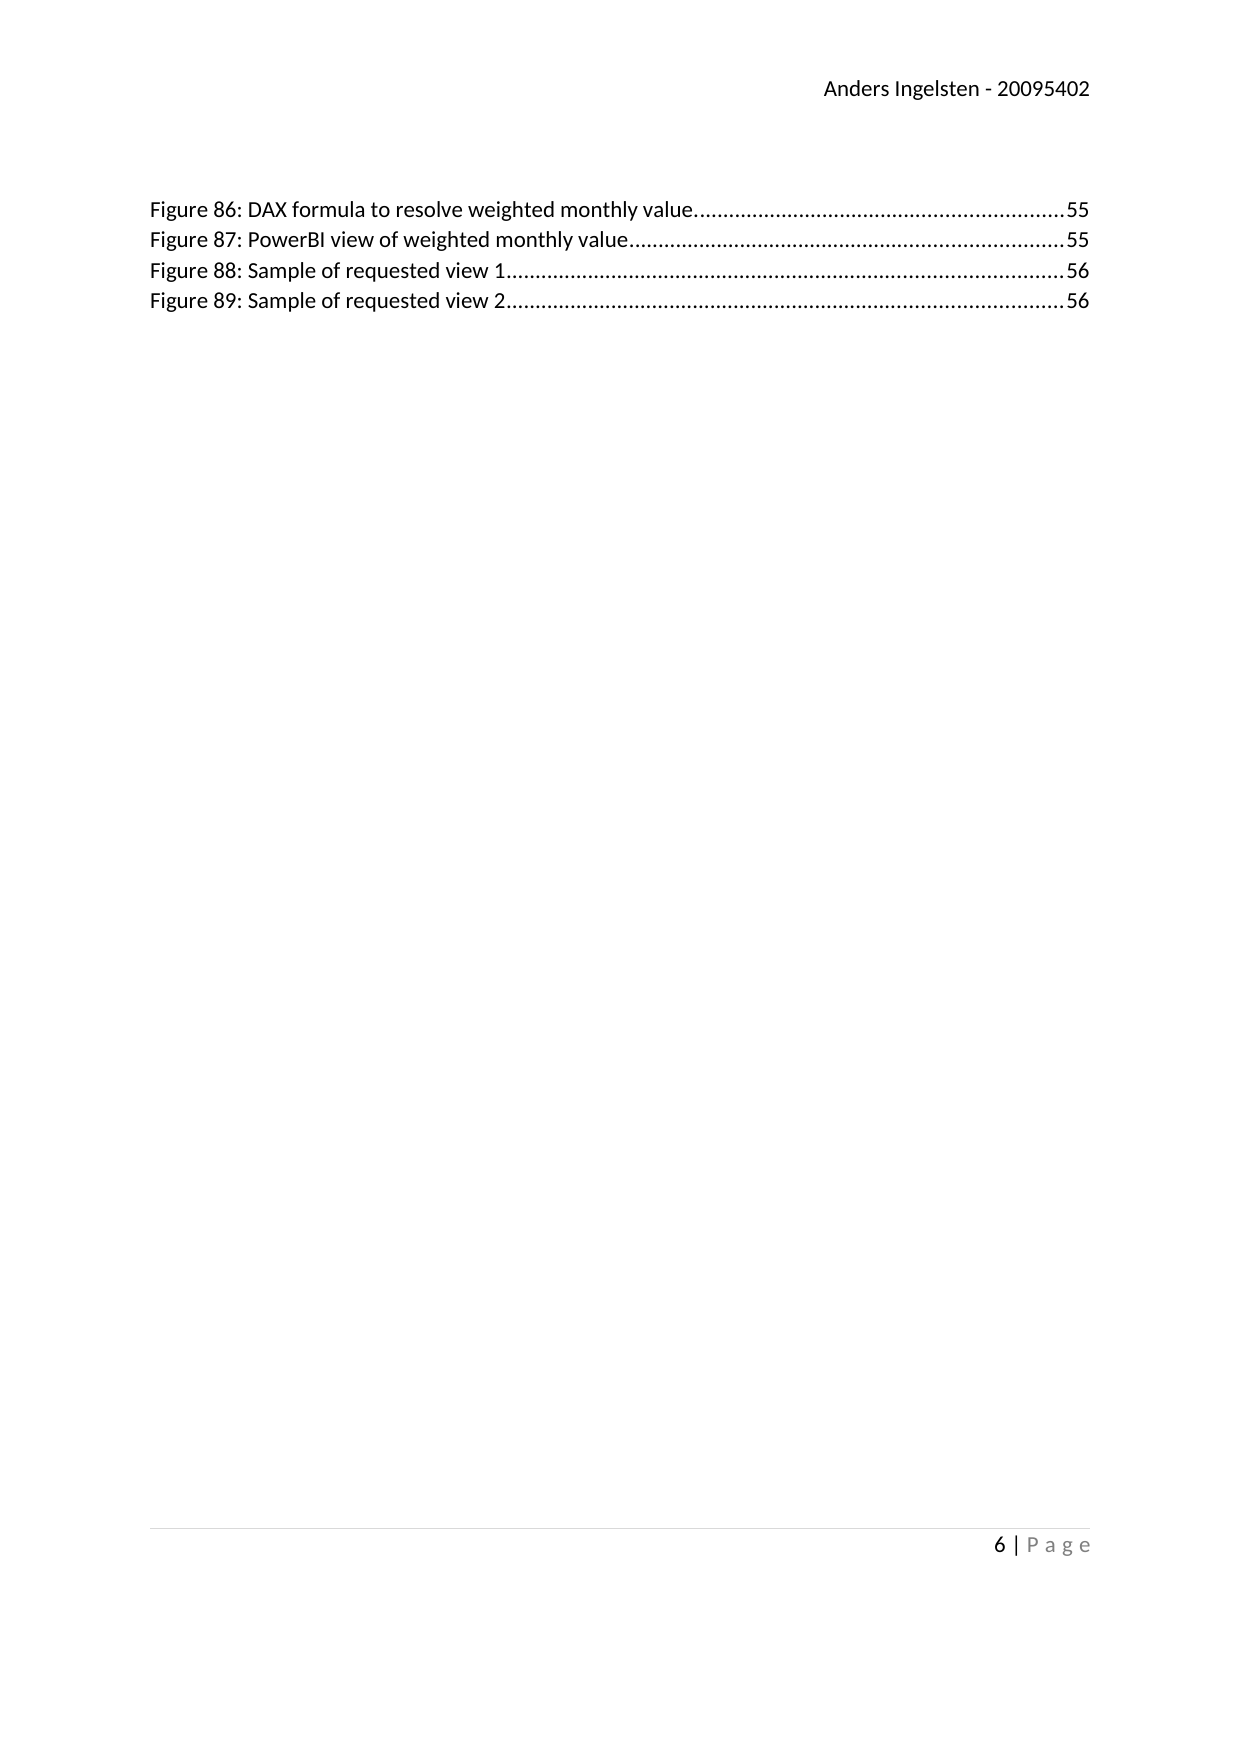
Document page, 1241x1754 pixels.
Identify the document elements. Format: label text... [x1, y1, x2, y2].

text Figure 87: PowerBI view of weighted monthly value 55 [150, 226, 1090, 254]
text Figure 86: DAX formula to resolve weighted monthly value. 55 [150, 195, 1090, 223]
text Figure 89: Sample of requested view 2 56 [150, 286, 1090, 314]
text Figure 88: Sample of requested view 1 56 [150, 256, 1090, 284]
